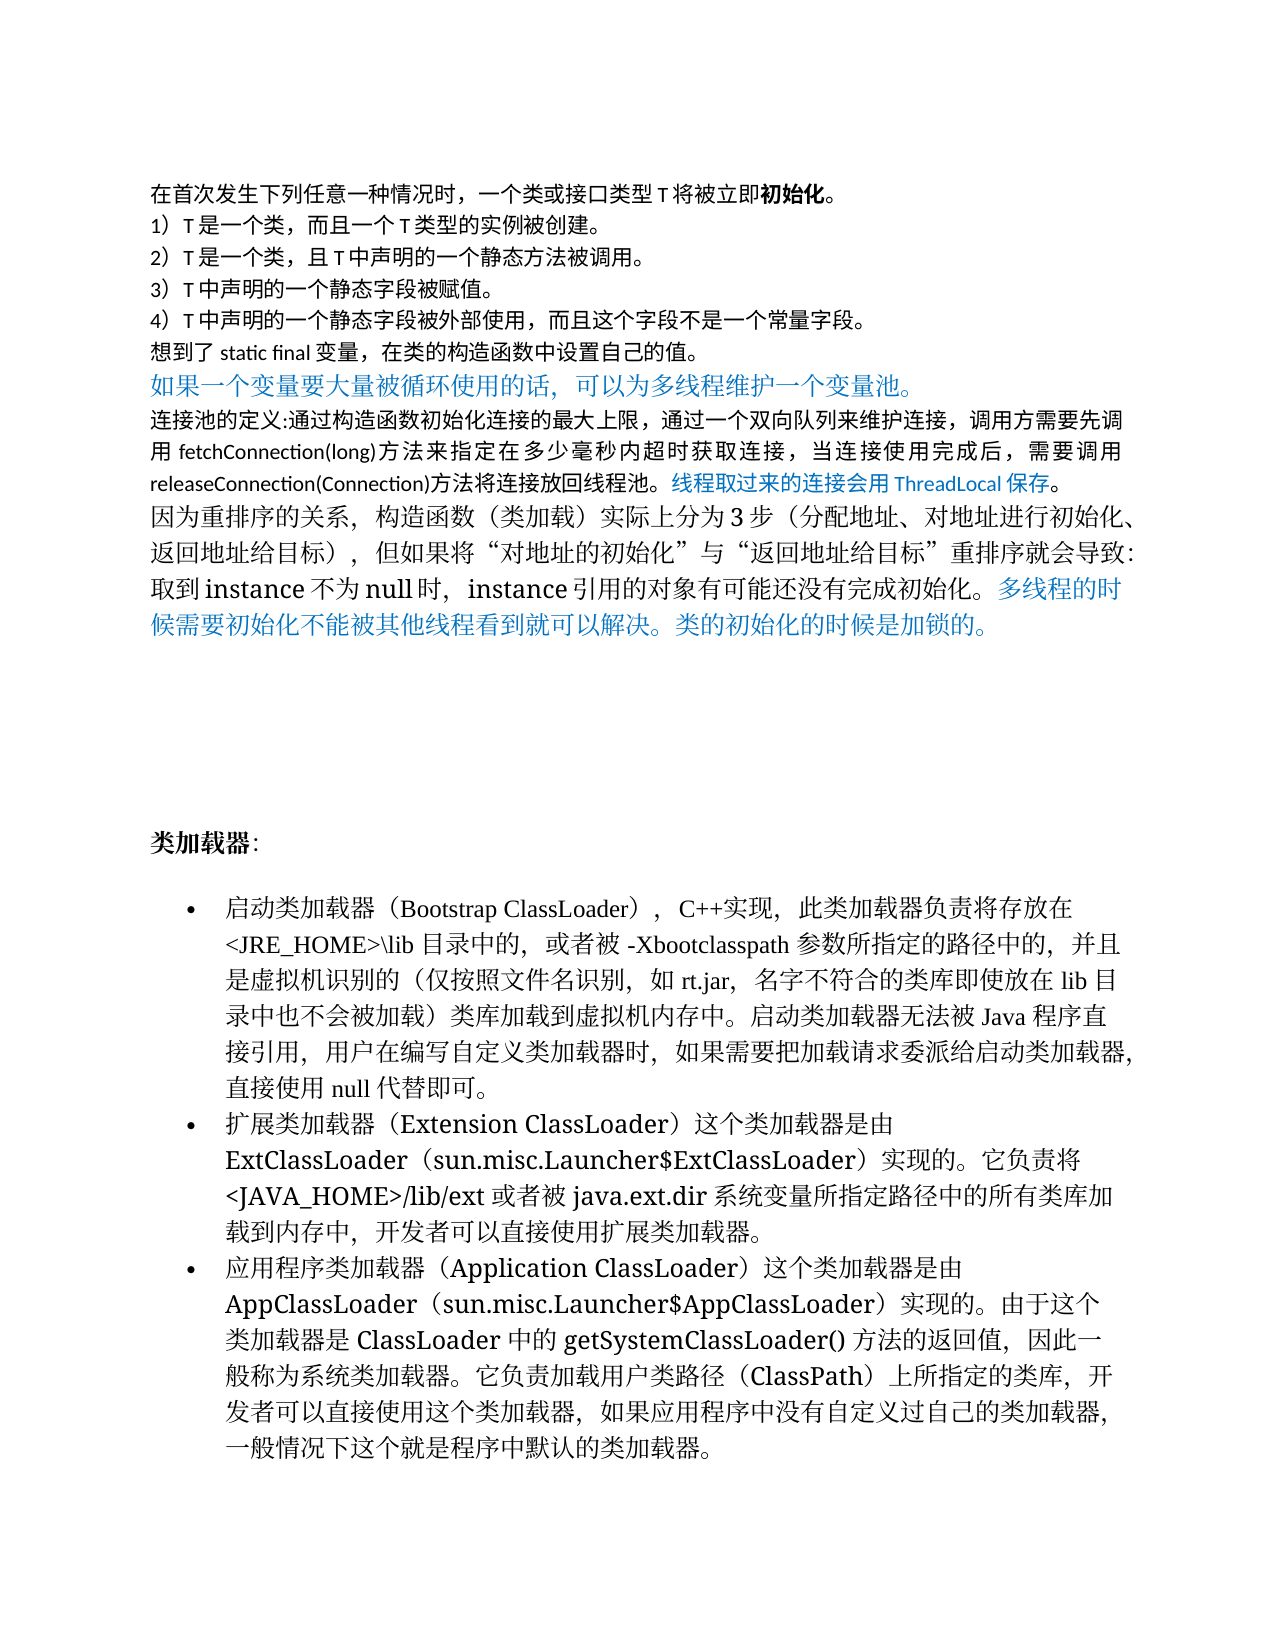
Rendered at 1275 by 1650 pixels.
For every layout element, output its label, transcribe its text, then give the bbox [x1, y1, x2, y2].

text 4）T中声明的一个静态字段被外部使用，而且这个字段不是一个常量字段。 [150, 303, 1125, 335]
text 2）T是一个类，且T中声明的一个静态方法被调用。 [150, 240, 1125, 272]
list 启动类加载器（Bootstrap ClassLoader），C++实现，此类加载器负责将存放在 <JRE_HOME>\lib 目录中的，或者被 -Xbootclasspath 参数所指定的路径中的，并且是虚拟机识别的（仅按照文件名识别，如 rt.jar，名字不符合的类库即使放在 lib 目录中也不会被加载）类库加载到虚拟机内存中。启动类加载器无法被 Java 程序直接引用，用户在编写自定义类加载器时，如果需要把加载请求委派给启动类加载器，直接使用 null 代替即可。 [187, 889, 1125, 1104]
text 连接池的定义:通过构造函数初始化连接的最大上限，通过一个双向队列来维护连接，调用方需要先调用fetchConnection(long)方法来指定在多少毫秒内超时获取连接，当连接使用完成后，需要调用releaseConnection(Connection)方法将连接放回线程池。线程取过来的连接会用ThreadLocal保存。 [150, 403, 1125, 498]
text 想到了static final 变量，在类的构造函数中设置自己的值。 [150, 335, 1125, 367]
text 如果一个变量要大量被循环使用的话，可以为多线程维护一个变量池。 [150, 367, 1125, 403]
text 1）T是一个类，而且一个T类型的实例被创建。 [150, 208, 1125, 240]
text 类加载器： [150, 824, 1125, 860]
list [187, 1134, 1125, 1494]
text 因为重排序的关系，构造函数（类加载）实际上分为3步（分配地址、对地址进行初始化、返回地址给目标），但如果将“对地址的初始化”与“返回地址给目标”重排序就会导致：取到instance不为null时，instance引用的对象有可能还没有完成初始化。多线程的时候需要初始化不能被其他线程看到就可以解决。类的初始化的时候是加锁的。 [150, 498, 1125, 642]
text 3）T中声明的一个静态字段被赋值。 [150, 272, 1125, 303]
text 在首次发生下列任意一种情况时，一个类或接口类型T将被立即初始化。 [150, 177, 1125, 208]
